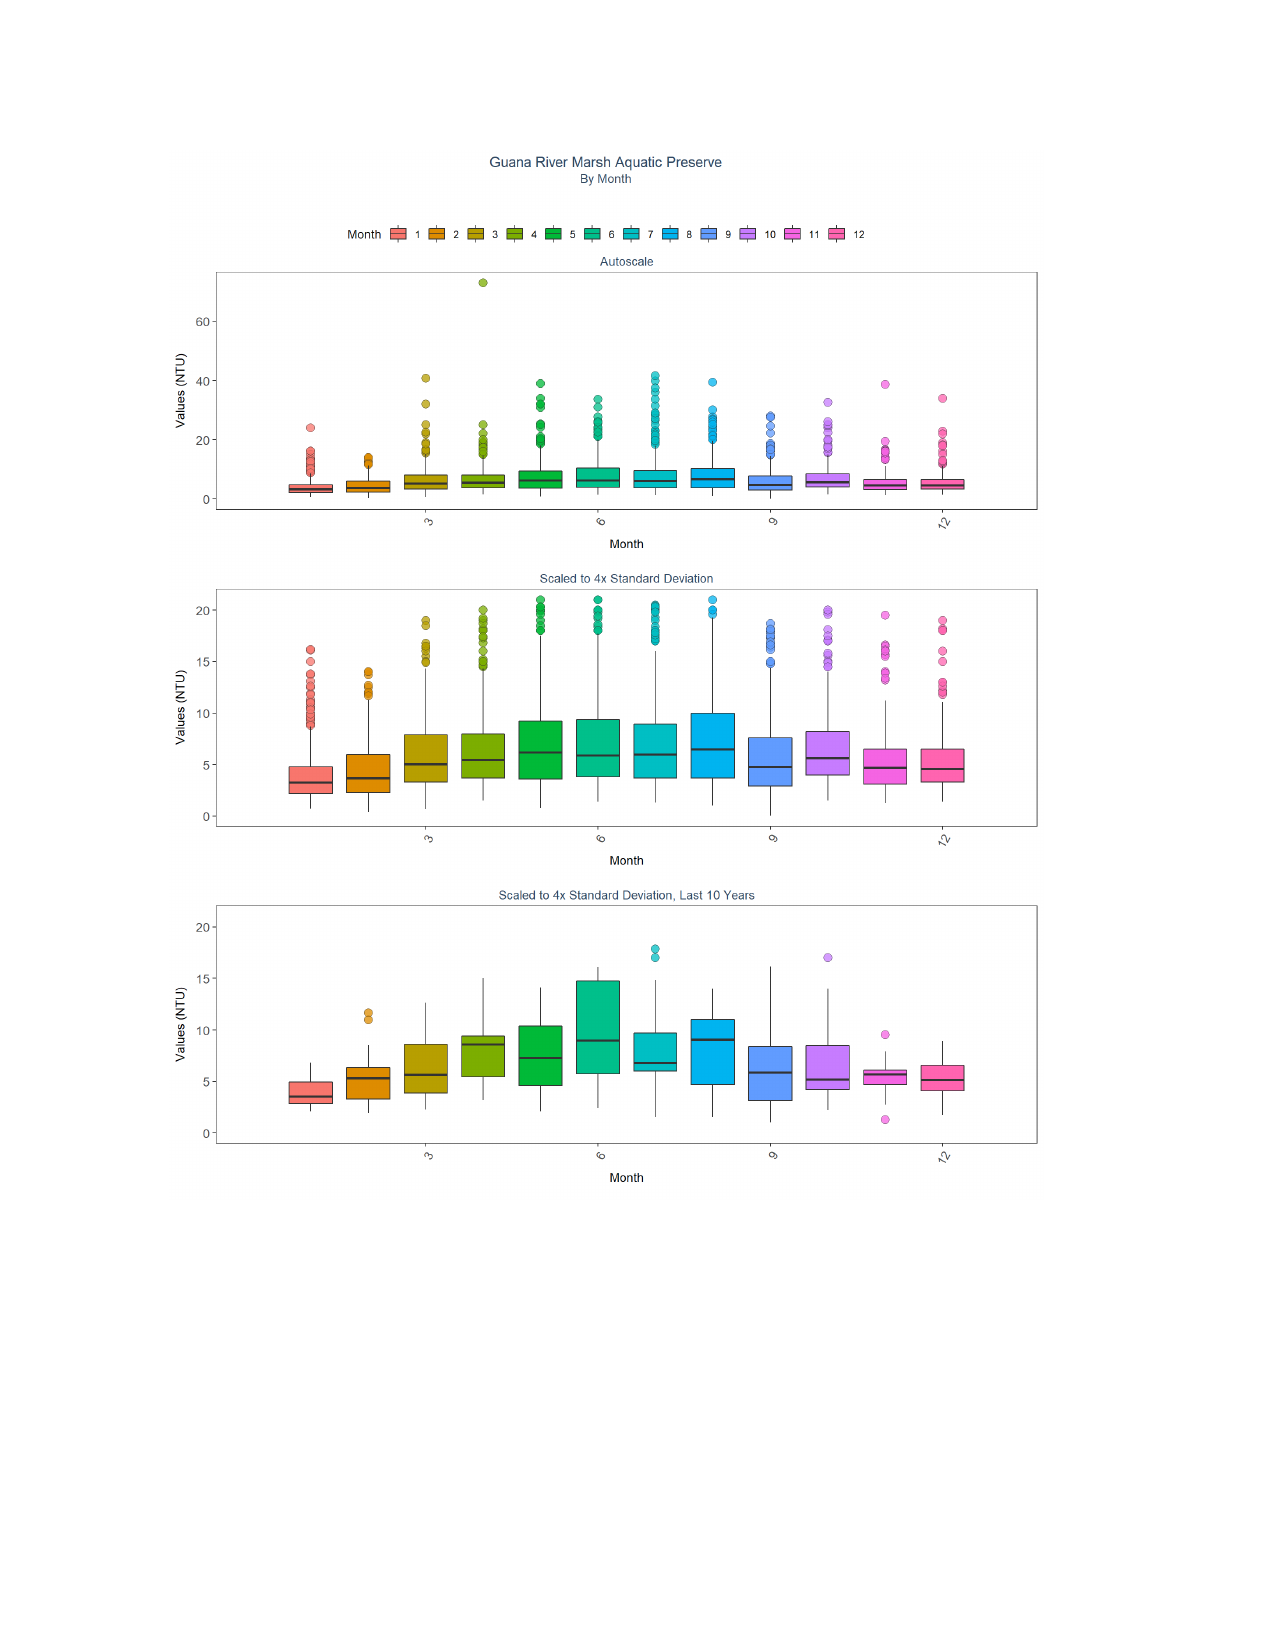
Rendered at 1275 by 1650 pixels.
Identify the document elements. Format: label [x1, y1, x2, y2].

picture [168, 150, 1044, 1200]
